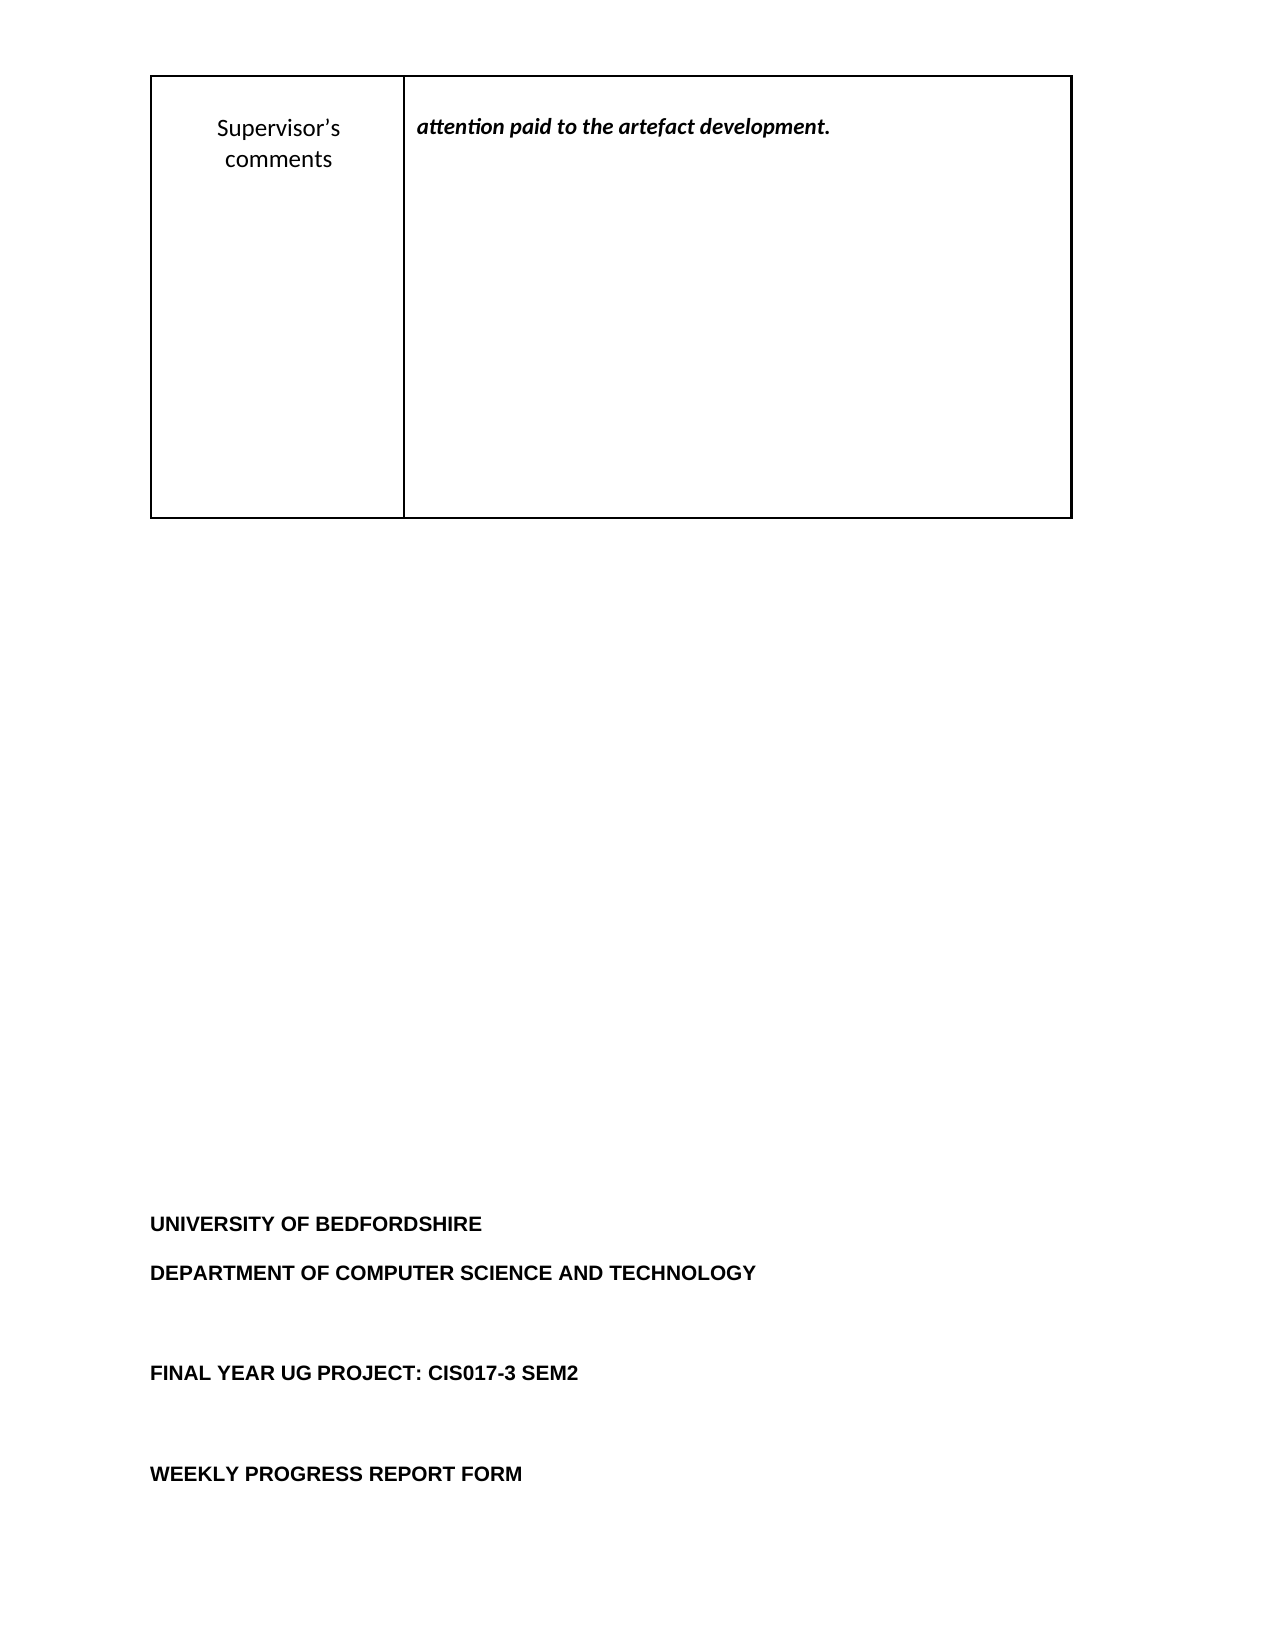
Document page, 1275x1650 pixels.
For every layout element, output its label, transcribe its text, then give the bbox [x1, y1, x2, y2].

text DEPARTMENT OF COMPUTER SCIENCE AND TECHNOLOGY [150, 1261, 1125, 1285]
text UNIVERSITY OF BEDFORDSHIRE [150, 1212, 1125, 1236]
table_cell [405, 77, 1070, 517]
text FINAL YEAR UG PROJECT: CIS017-3 SEM2 [150, 1361, 1125, 1385]
text WEEKLY PROGRESS REPORT FORM [150, 1461, 1125, 1485]
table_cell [152, 77, 403, 517]
